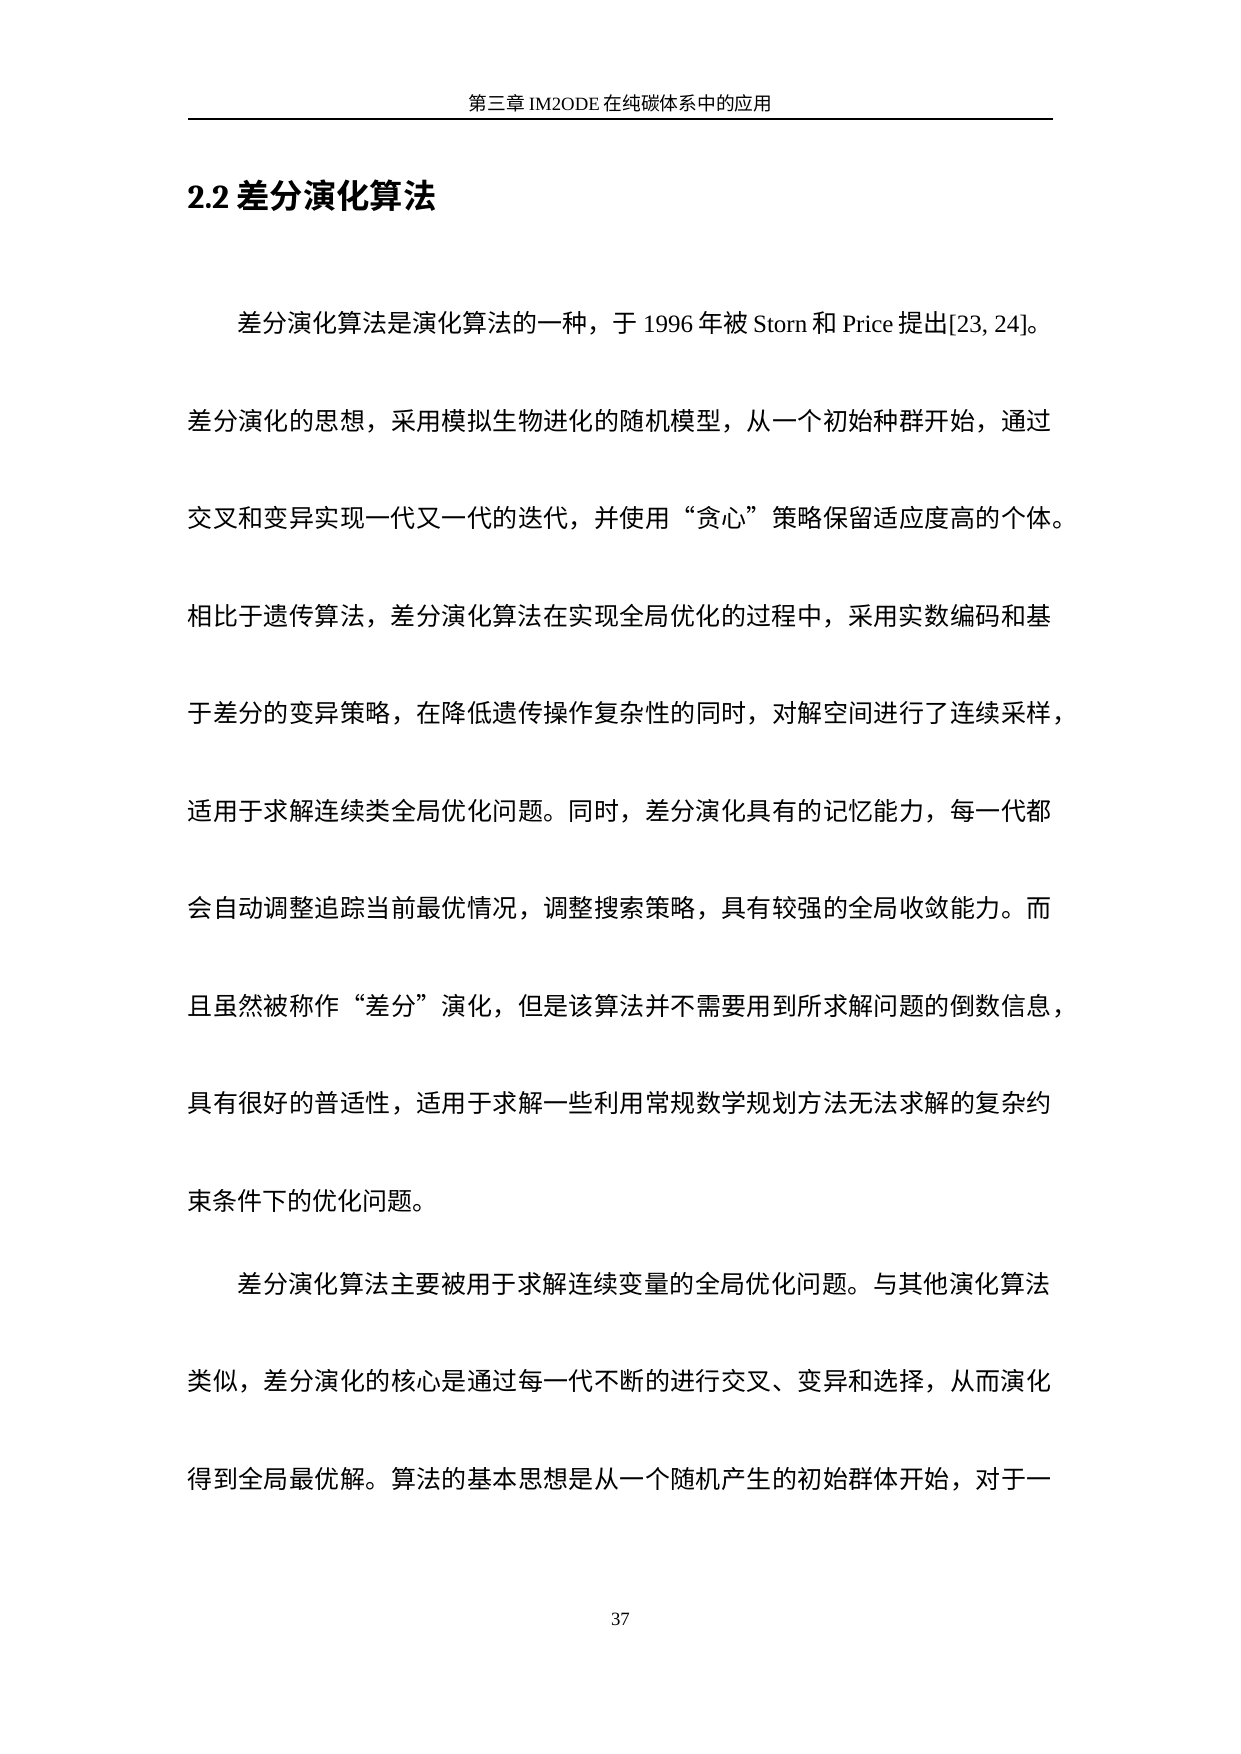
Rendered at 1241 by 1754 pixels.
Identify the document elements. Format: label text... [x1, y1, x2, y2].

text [187, 1250, 1053, 1510]
subtitle 2.2 差分演化算法 [187, 162, 1053, 227]
text 差分演化算法是演化算法的一种，于1996年被Storn和Price提出[23, 24]。差分演化的思想，采用模拟生物进化的随机模型，从一个初始种群开始，通过交叉和变异实现一代又一代的迭代，并使用“贪心”策略保留适应度高的个体。相比于遗传算法，差分演化算法在实现全局优化的过程中，采用实数编码和基于差分的变异策略，在降低遗传操作复杂性的同时，对解空间进行了连续采样，适用于求解连续类全局优化问题。同时，差分演化具有的记忆能力，每一代都会自动调整追踪当前最优情况，调整搜索策略，具有较强的全局收敛能力。而且虽然被称作“差分”演化，但是该算法并不需要用到所求解问题的倒数信息，具有很好的普适性，适用于求解一些利用常规数学规划方法无法求解的复杂约束条件下的优化问题。 [187, 289, 1053, 1232]
